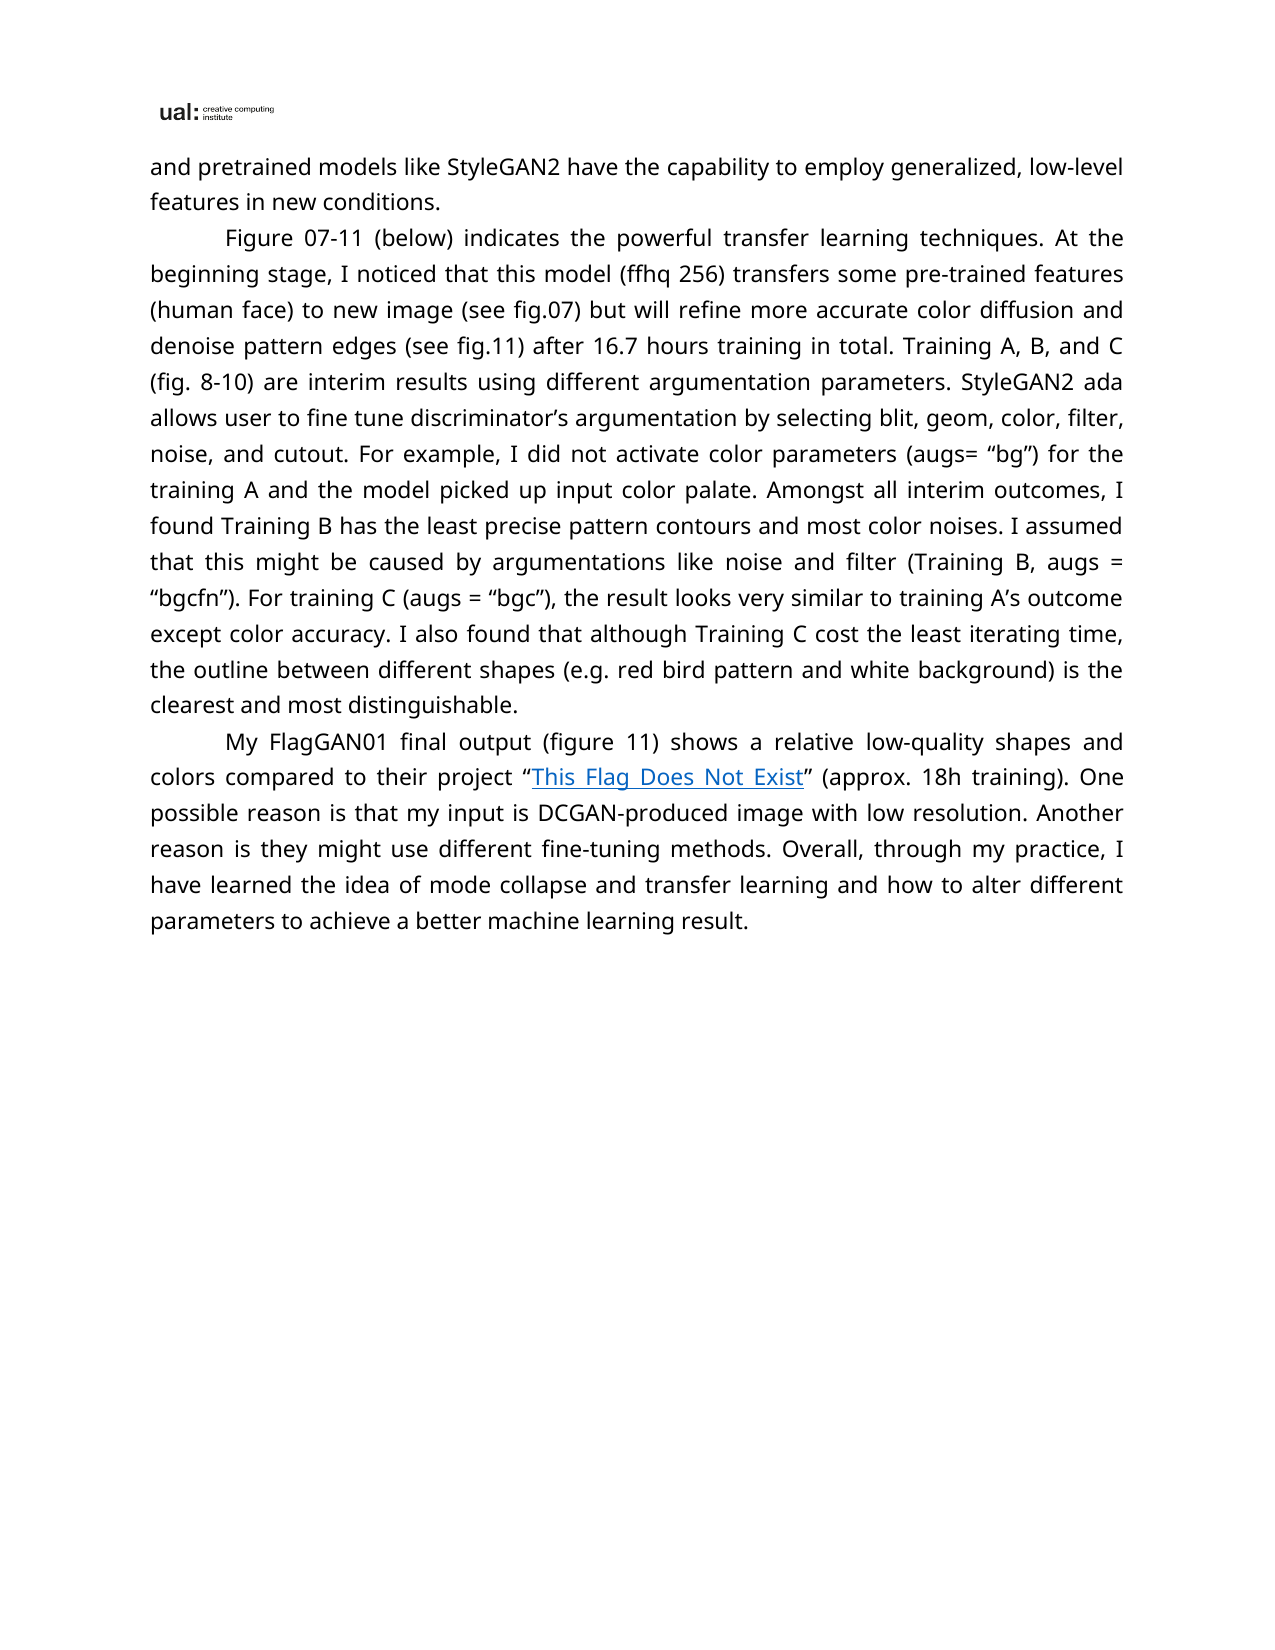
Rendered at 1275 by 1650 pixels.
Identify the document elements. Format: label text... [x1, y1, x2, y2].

text Figure 07-11 (below) indicates the powerful transfer learning techniques. At the beginning stage, I noticed that this model (ffhq 256) transfers some pre-trained features (human face) to new image (see fig.07) but will refine more accurate color diffusion and denoise pattern edges (see fig.11) after 16.7 hours training in total. Training A, B, and C (fig. 8-10) are interim results using different argumentation parameters. StyleGAN2 ada allows user to fine tune discriminator’s argumentation by selecting blit, geom, color, filter, noise, and cutout. For example, I did not activate color parameters (augs= “bg”) for the training A and the model picked up input color palate. Amongst all interim outcomes, I found Training B has the least precise pattern contours and most color noises. I assumed that this might be caused by argumentations like noise and filter (Training B, augs = “bgcfn”). For training C (augs = “bgc”), the result looks very similar to training A’s outcome except color accuracy. I also found that although Training C cost the least iterating time, the outline between different shapes (e.g. red bird pattern and white background) is the clearest and most distinguishable. [150, 222, 1125, 721]
text My FlagGAN01 final output (figure 11) shows a relative low-quality shapes and colors compared to their project “This Flag Does Not Exist” (approx. 18h training). One possible reason is that my input is DCGAN-produced image with low resolution. Another reason is they might use different fine-tuning methods. Overall, through my practice, I have learned the idea of mode collapse and transfer learning and how to alter different parameters to achieve a better machine learning result. [150, 725, 1125, 936]
picture [150, 73, 284, 151]
